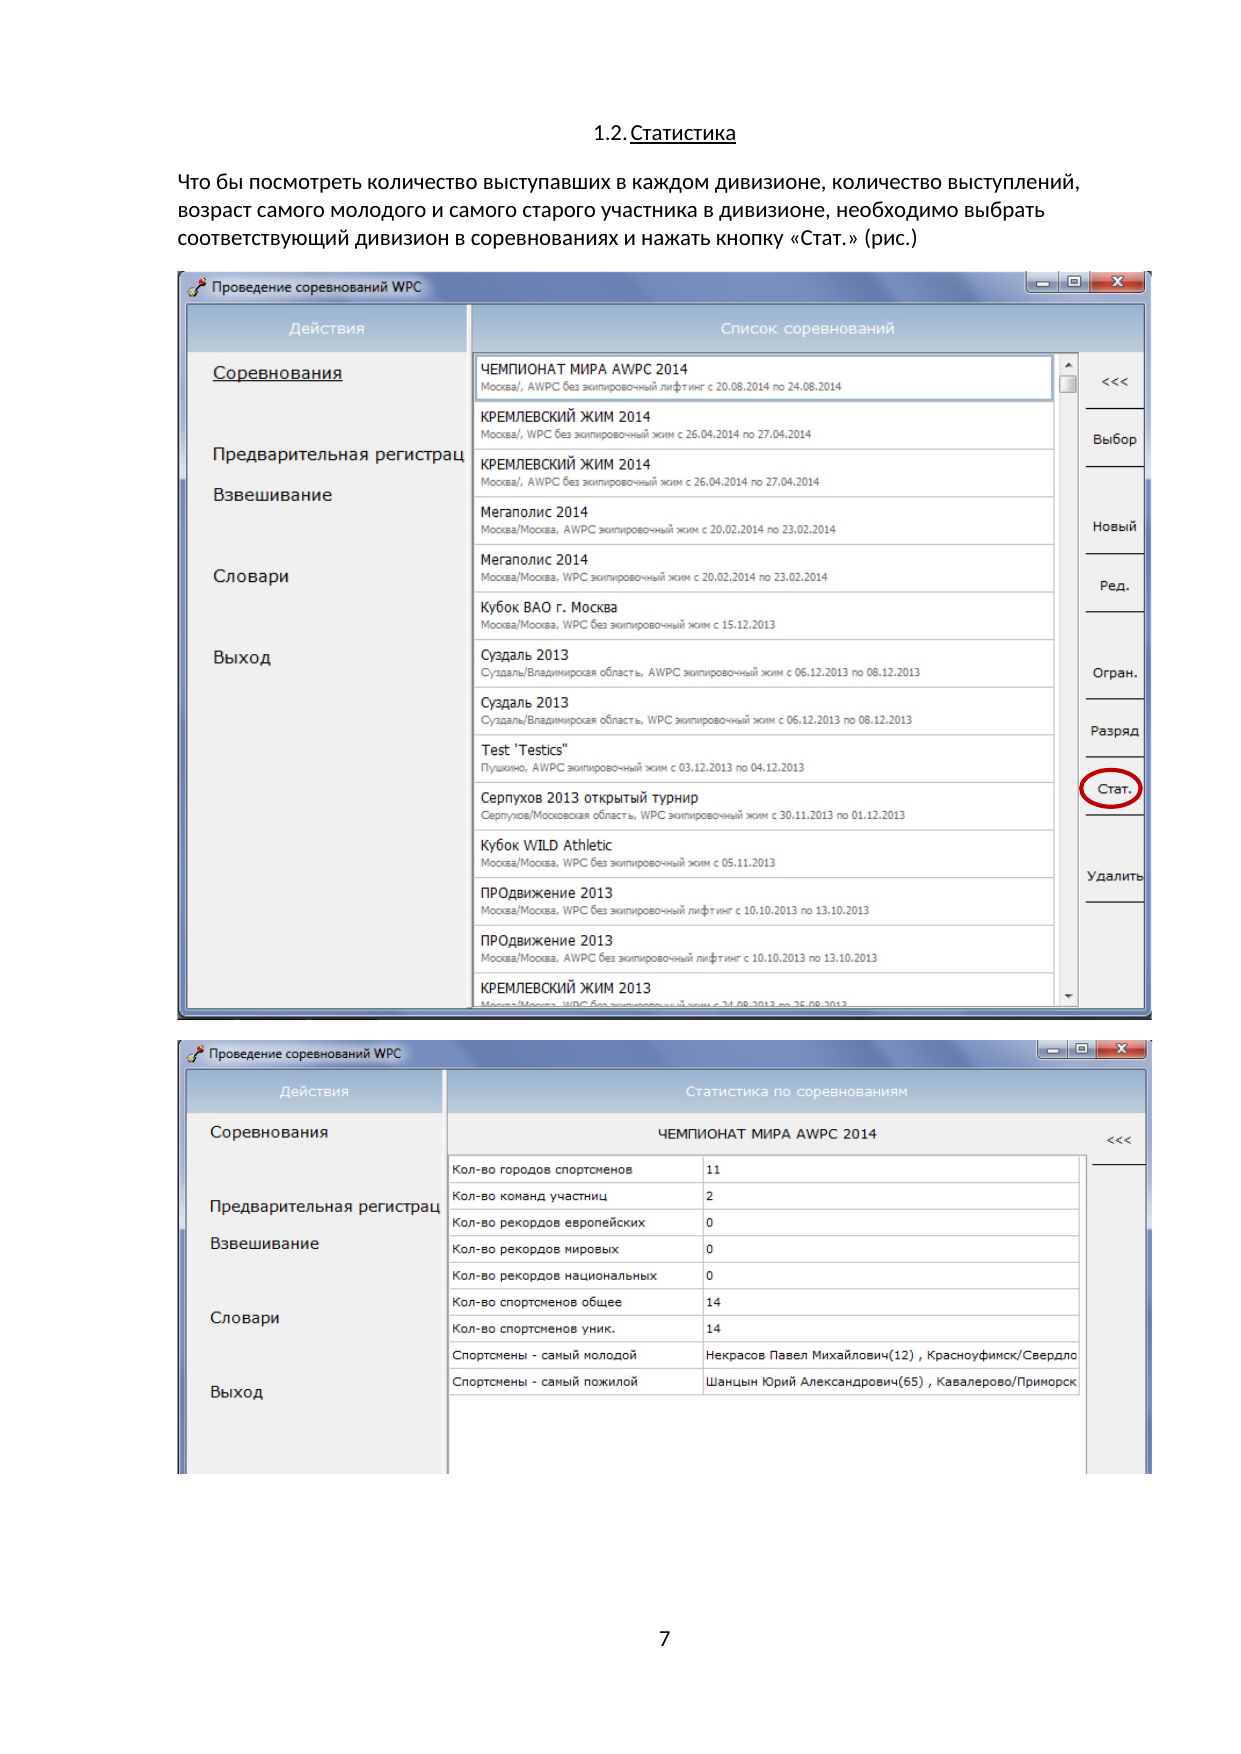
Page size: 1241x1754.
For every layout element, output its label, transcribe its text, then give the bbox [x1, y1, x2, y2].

text Что бы посмотреть количество выступавших в каждом дивизионе, количество выступлений, возраст самого молодого и самого старого участника в дивизионе, необходимо выбрать соответствующий дивизион в соревнованиях и нажать кнопку «Стат.» (рис.) [177, 167, 1152, 251]
picture [177, 271, 1152, 1020]
list Статистика [177, 118, 1152, 146]
picture [177, 1040, 1153, 1474]
